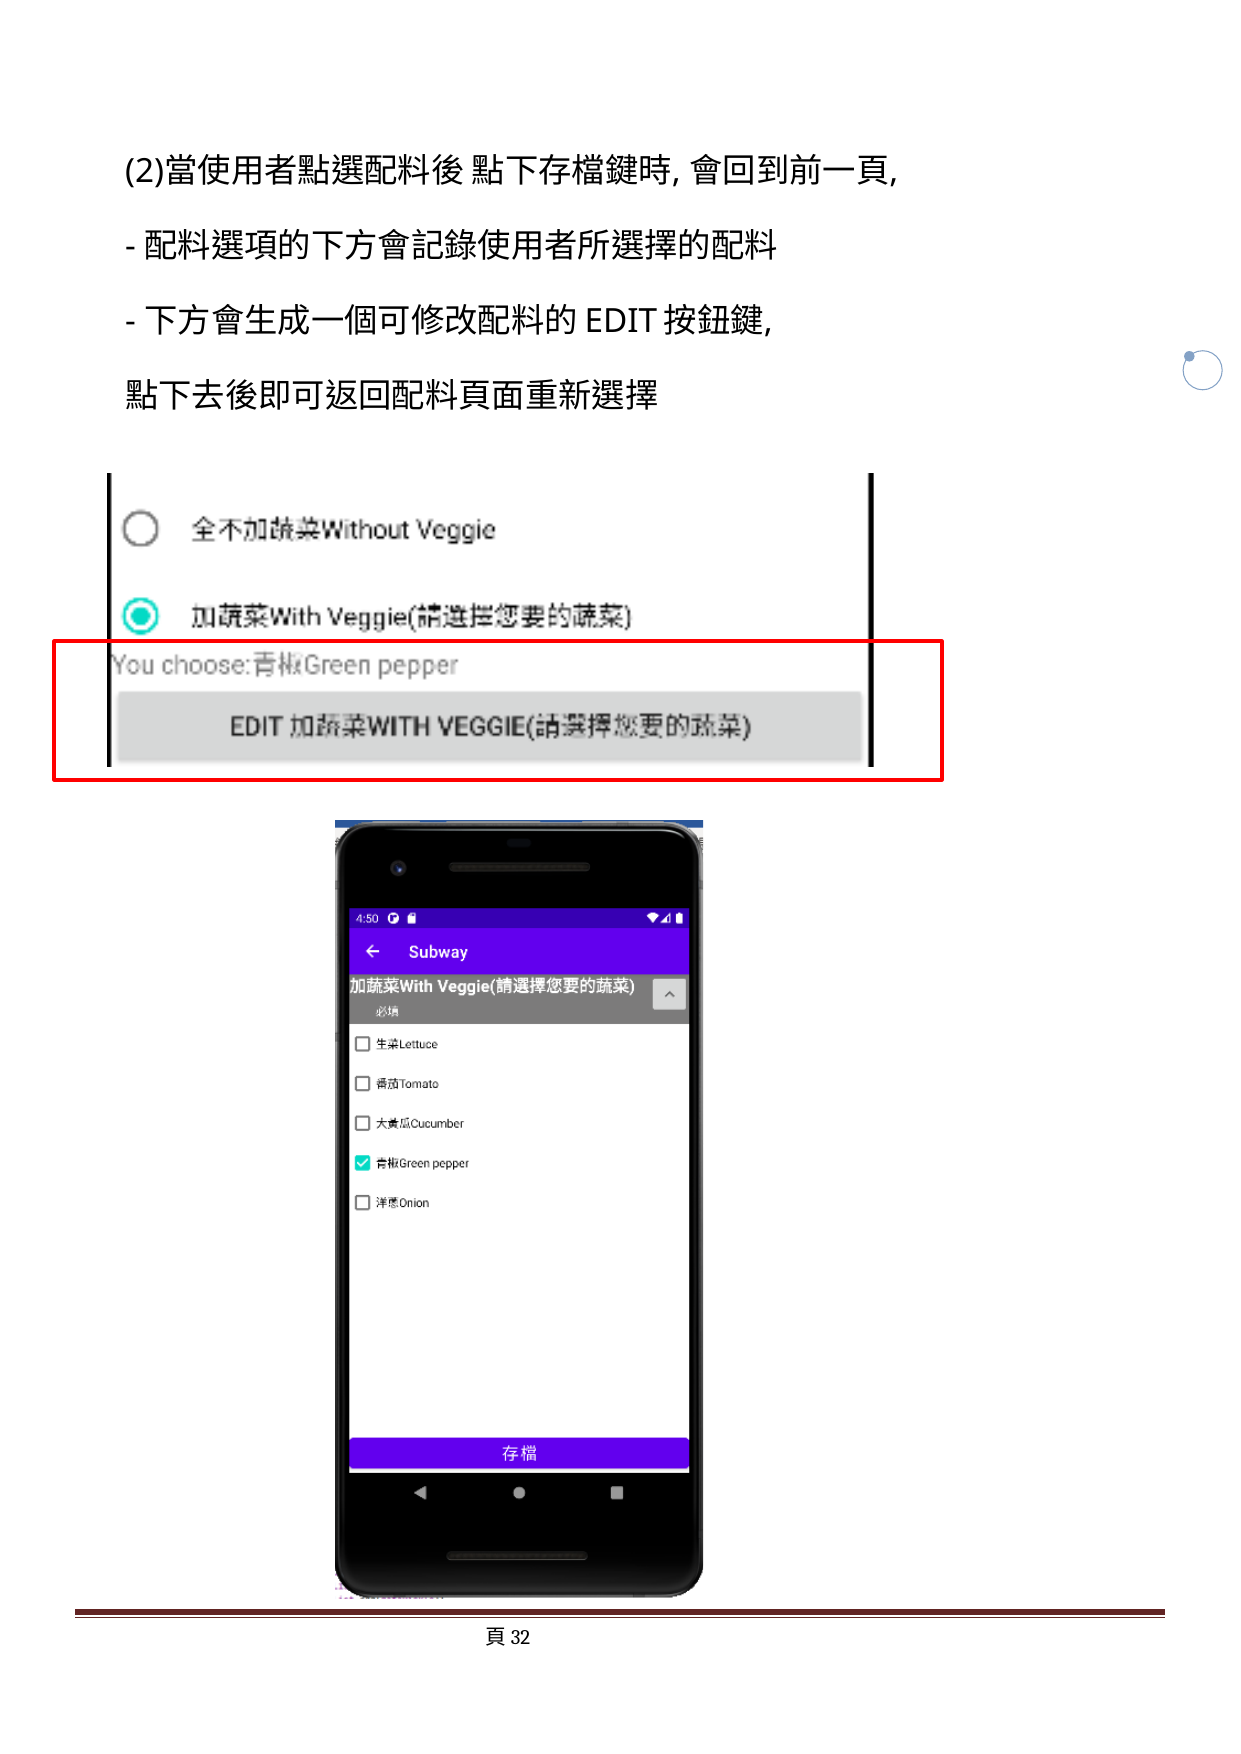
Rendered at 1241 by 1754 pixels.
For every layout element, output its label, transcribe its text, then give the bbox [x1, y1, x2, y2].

text (2)當使用者點選配料後 點下存檔鍵時, 會回到前一頁, [75, 130, 1165, 205]
text - 配料選項的下方會記錄使用者所選擇的配料 [75, 205, 1165, 280]
text 點下去後即可返回配料頁面重新選擇 [75, 355, 1165, 430]
picture [107, 643, 874, 767]
picture [107, 473, 874, 639]
picture [335, 820, 704, 1599]
text - 下方會生成一個可修改配料的EDIT按鈕鍵, [75, 280, 1165, 355]
